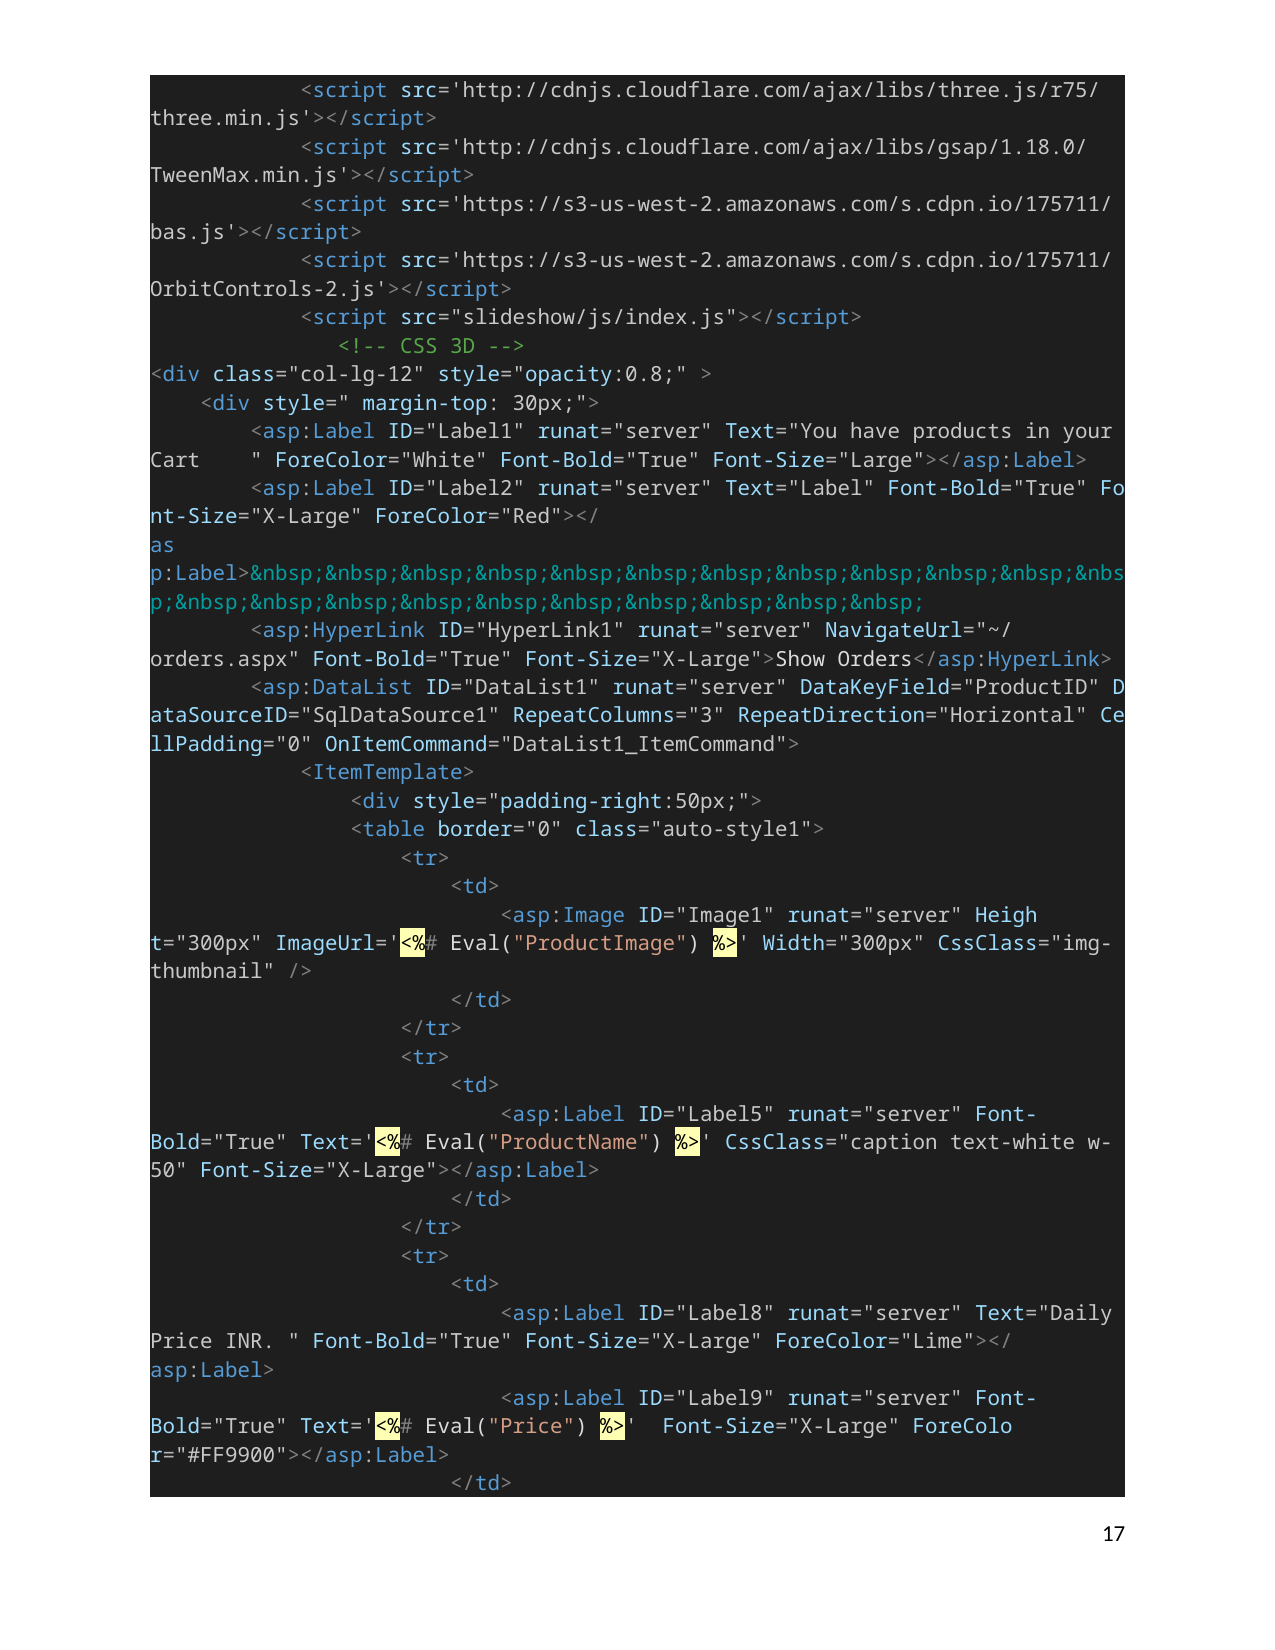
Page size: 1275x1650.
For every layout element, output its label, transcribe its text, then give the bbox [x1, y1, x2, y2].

text <script src='https://s3-us-west-2.amazonaws.com/s.cdpn.io/175711/OrbitControls-2.js'></script> [150, 246, 1125, 302]
text <script src='https://s3-us-west-2.amazonaws.com/s.cdpn.io/175711/bas.js'></script> [150, 189, 1125, 246]
text <tr> [150, 1241, 1125, 1269]
text <table border="0" class="auto-style1"> [150, 814, 1125, 843]
text <tr> [150, 1042, 1125, 1070]
text <div style="padding-right:50px;"> [150, 786, 1125, 814]
text <asp:Label ID="Label2" runat="server" Text="Label" Font-Bold="True" Font-Size="X-Large" ForeColor="Red"></asp:Label>&nbsp;&nbsp;&nbsp;&nbsp;&nbsp;&nbsp;&nbsp;&nbsp;&nbsp;&nbsp;&nbsp;&nbsp;&nbsp;&nbsp;&nbsp;&nbsp;&nbsp;&nbsp;&nbsp;&nbsp;&nbsp;&nbsp; [150, 473, 1125, 615]
text <td> [150, 1269, 1125, 1298]
text <td> [150, 871, 1125, 900]
text </td> [150, 985, 1125, 1013]
text <script src='http://cdnjs.cloudflare.com/ajax/libs/gsap/1.18.0/TweenMax.min.js'></script> [150, 132, 1125, 189]
text </tr> [150, 1212, 1125, 1241]
text <asp:Label ID="Label5" runat="server" Font-Bold="True" Text='<%# Eval("ProductName") %>' CssClass="caption text-white w-50" Font-Size="X-Large"></asp:Label> [150, 1099, 1125, 1184]
text <asp:Label ID="Label1" runat="server" Text="You have products in your Cart " ForeColor="White" Font-Bold="True" Font-Size="Large"></asp:Label> [150, 416, 1125, 473]
text <div class="col-lg-12" style="opacity:0.8;" > [150, 359, 1125, 388]
text <tr> [150, 843, 1125, 871]
text </td> [150, 1468, 1125, 1497]
text <div style=" margin-top: 30px;"> [150, 388, 1125, 416]
text <script src='http://cdnjs.cloudflare.com/ajax/libs/three.js/r75/three.min.js'></script> [150, 75, 1125, 132]
text <!-- CSS 3D --> [150, 331, 1125, 359]
text <ItemTemplate> [150, 757, 1125, 786]
text <td> [150, 1070, 1125, 1099]
text <script src="slideshow/js/index.js"></script> [150, 302, 1125, 331]
text </td> [150, 1184, 1125, 1212]
text <asp:Image ID="Image1" runat="server" Height="300px" ImageUrl='<%# Eval("ProductImage") %>' Width="300px" CssClass="img-thumbnail" /> [150, 900, 1125, 985]
text </tr> [150, 1013, 1125, 1042]
text <asp:Label ID="Label8" runat="server" Text="Daily Price INR. " Font-Bold="True" Font-Size="X-Large" ForeColor="Lime"></asp:Label> [150, 1298, 1125, 1383]
text <asp:HyperLink ID="HyperLink1" runat="server" NavigateUrl="~/orders.aspx" Font-Bold="True" Font-Size="X-Large">Show Orders</asp:HyperLink> [150, 615, 1125, 672]
text <asp:DataList ID="DataList1" runat="server" DataKeyField="ProductID" DataSourceID="SqlDataSource1" RepeatColumns="3" RepeatDirection="Horizontal" CellPadding="0" OnItemCommand="DataList1_ItemCommand"> [150, 672, 1125, 757]
text <asp:Label ID="Label9" runat="server" Font-Bold="True" Text='<%# Eval("Price") %>' Font-Size="X-Large" ForeColor="#FF9900"></asp:Label> [150, 1383, 1125, 1468]
